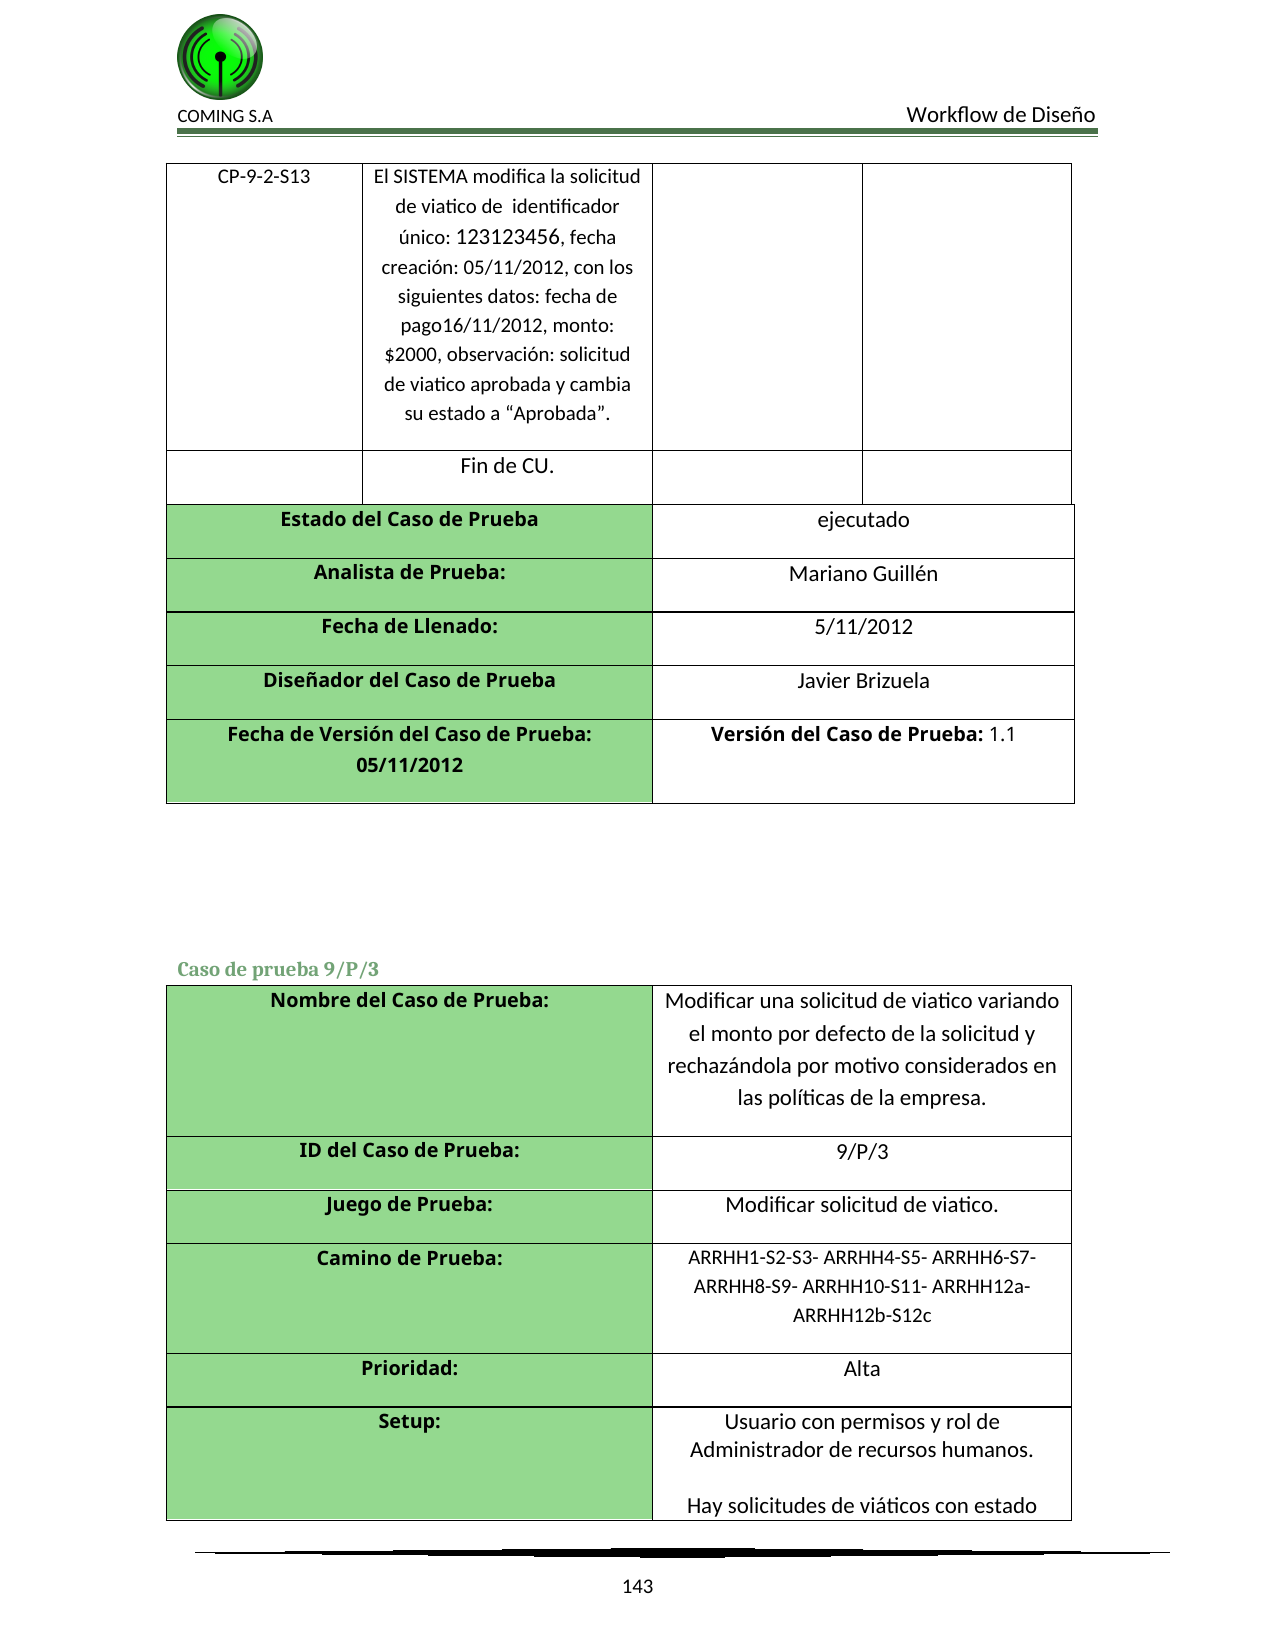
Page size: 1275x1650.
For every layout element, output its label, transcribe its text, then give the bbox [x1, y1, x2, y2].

table_cell ARRHH1-S2-S3- ARRHH4-S5- ARRHH6-S7- ARRHH8-S9- ARRHH10-S11- ARRHH12a- ARRHH12b-S12c [653, 1244, 1071, 1353]
table_cell Fecha de Llenado: [167, 613, 652, 665]
table_cell Camino de Prueba: [167, 1244, 652, 1353]
table_cell El SISTEMA modifica la solicitud de viatico de identificador único: 123123456, fecha creación: 05/11/2012, con los siguientes datos: fecha de pago16/11/2012, monto: $2000, observación: solicitud de viatico aprobada y cambia su estado a “Aprobada”. [363, 164, 652, 450]
table_cell Mariano Guillén [653, 559, 1074, 611]
table_cell Modificar solicitud de viatico. [653, 1191, 1071, 1243]
table_cell [863, 451, 1071, 504]
table_header Nombre del Caso de Prueba: [167, 986, 652, 1136]
table_cell ejecutado [653, 505, 1074, 558]
table_cell Alta [653, 1354, 1071, 1406]
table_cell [653, 1408, 1071, 1519]
table_cell CP-9-2-S13 [167, 164, 362, 450]
table_cell Versión del Caso de Prueba: 1.1 [653, 720, 1074, 802]
table_cell Setup: [167, 1408, 652, 1519]
table_cell ID del Caso de Prueba: [167, 1137, 652, 1189]
table_cell Prioridad: [167, 1354, 652, 1406]
table_cell Fecha de Versión del Caso de Prueba: 05/11/2012 [167, 720, 652, 802]
table_header Modificar una solicitud de viatico variando el monto por defecto de la solicitud y rechazándola por motivo considerados en las políticas de la empresa. [653, 986, 1071, 1136]
table_cell Fin de CU. [363, 451, 652, 504]
table_cell [653, 451, 862, 504]
table_cell [863, 164, 1071, 450]
table_cell Analista de Prueba: [167, 559, 652, 611]
table_cell Diseñador del Caso de Prueba [167, 666, 652, 719]
table_cell Juego de Prueba: [167, 1191, 652, 1243]
table_cell 5/11/2012 [653, 613, 1074, 665]
table_cell 9/P/3 [653, 1137, 1071, 1189]
table_cell [167, 451, 362, 504]
table_cell Javier Brizuela [653, 666, 1074, 719]
subtitle Caso de prueba 9/P/3 [177, 958, 1098, 982]
picture [177, 14, 263, 100]
table_cell [653, 164, 862, 450]
table_cell Estado del Caso de Prueba [167, 505, 652, 558]
